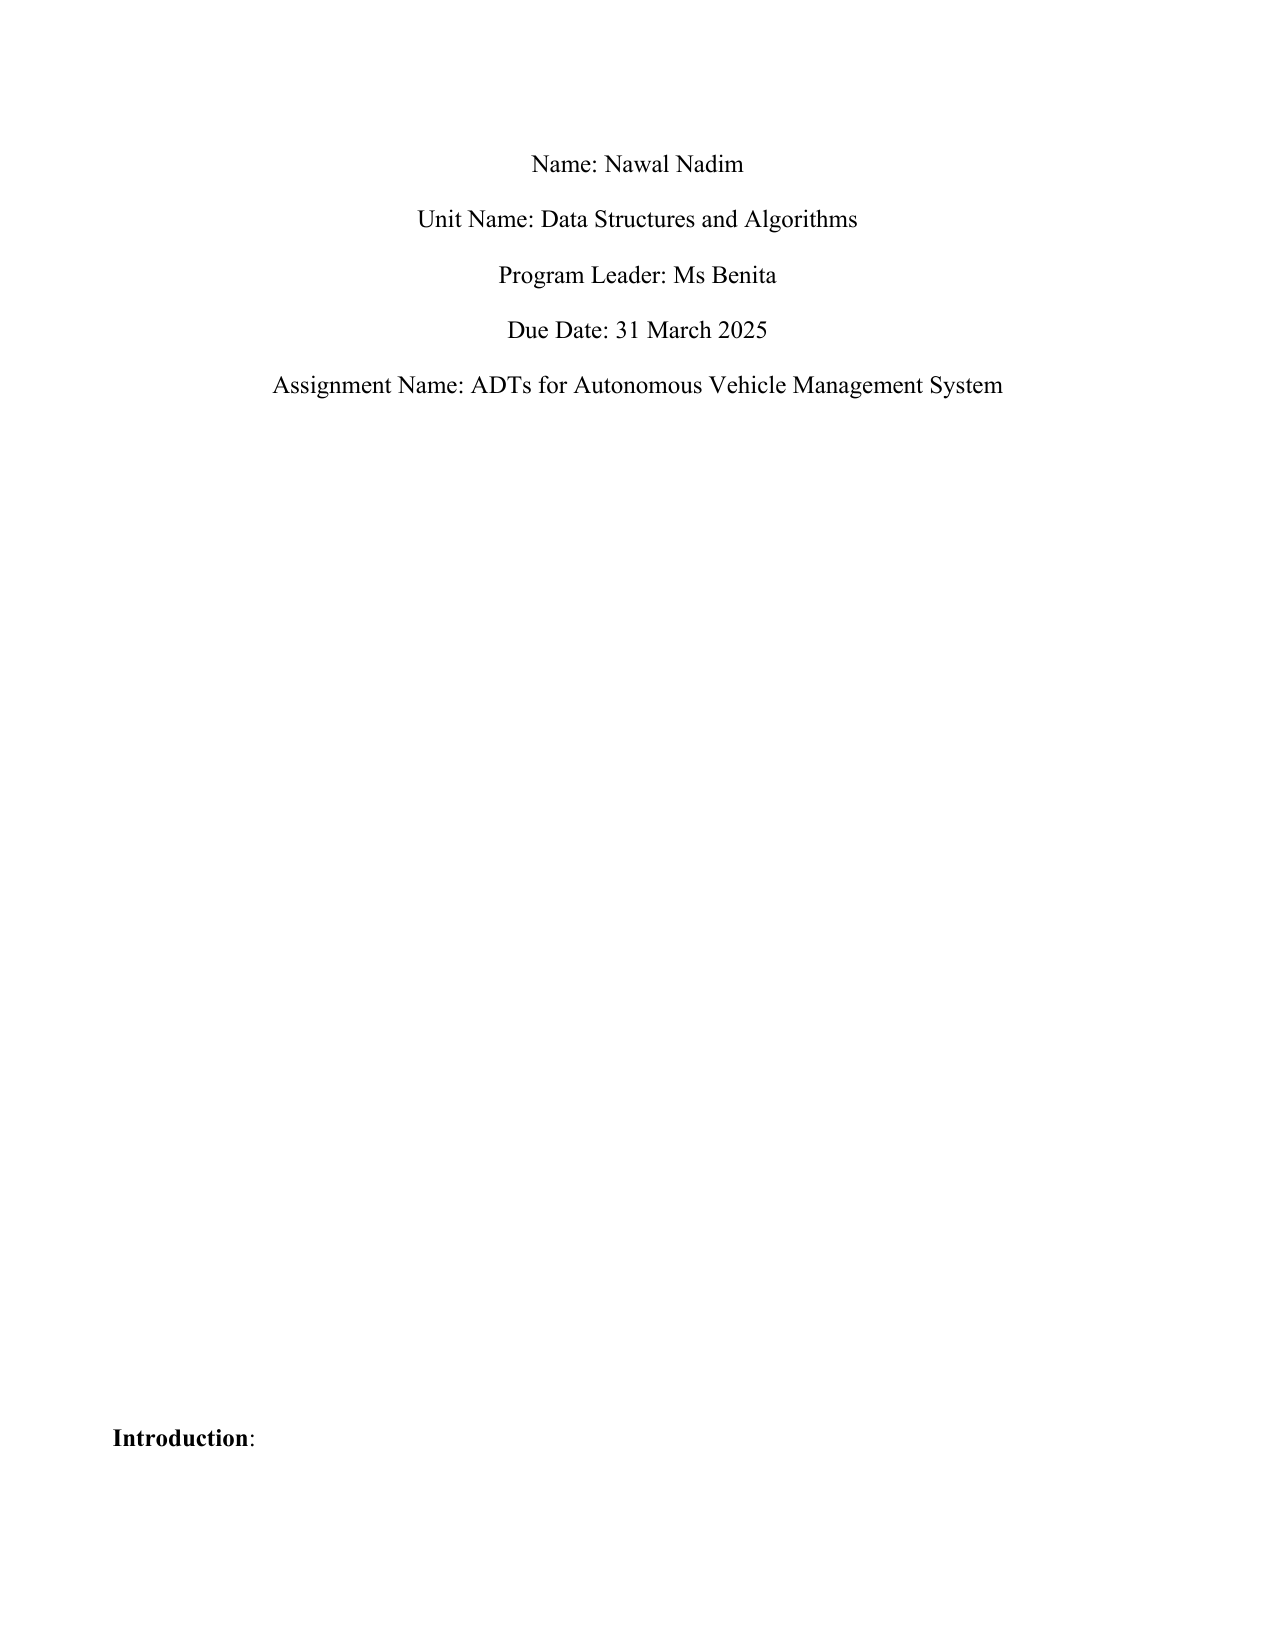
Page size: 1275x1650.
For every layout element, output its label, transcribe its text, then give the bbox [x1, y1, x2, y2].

text Program Leader: Ms Benita [112, 261, 1162, 288]
text Name: Nawal Nadim [112, 150, 1162, 178]
text Due Date: 31 March 2025 [112, 316, 1162, 344]
text Unit Name: Data Structures and Algorithms [112, 205, 1162, 233]
text Introduction: [112, 1424, 1162, 1452]
text Assignment Name: ADTs for Autonomous Vehicle Management System [112, 372, 1162, 399]
